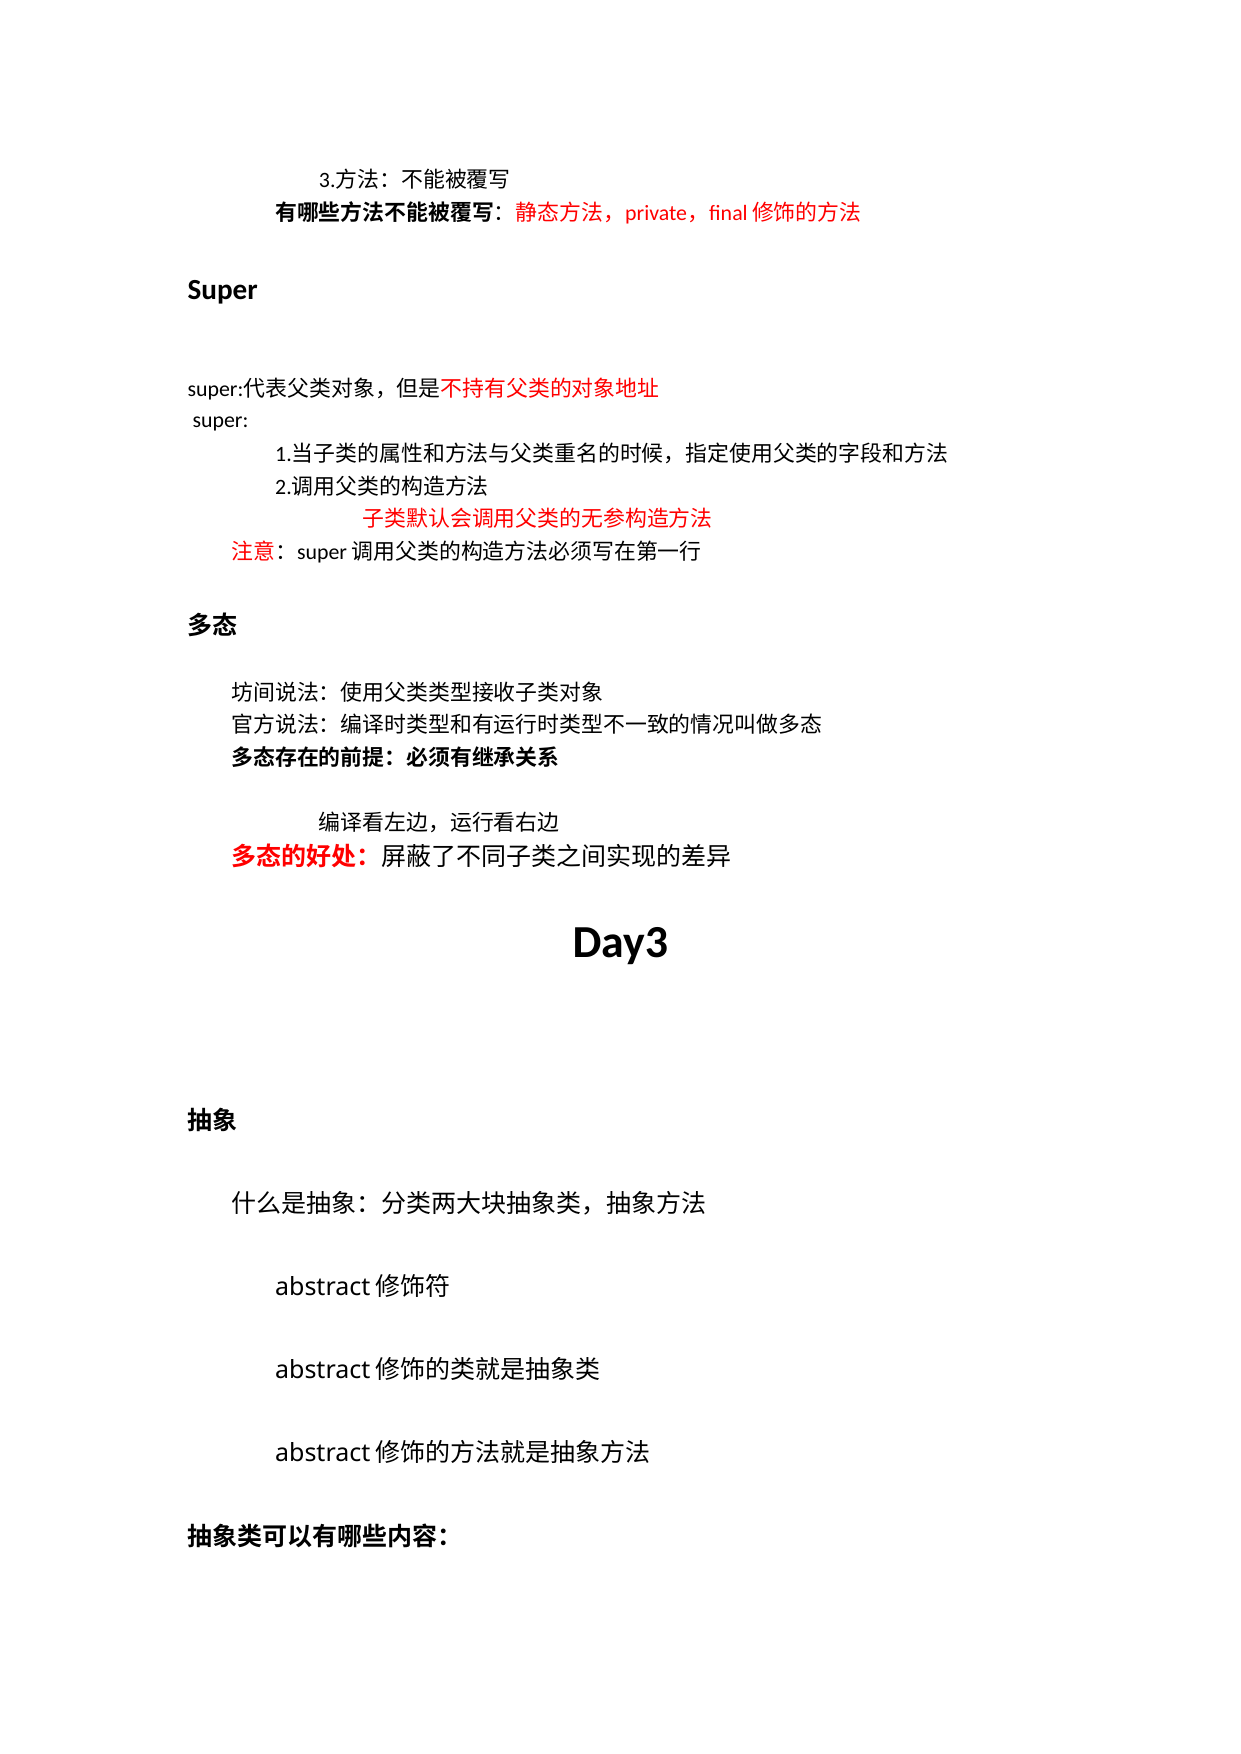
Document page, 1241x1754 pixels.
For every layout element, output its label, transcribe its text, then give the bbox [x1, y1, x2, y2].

subtitle Super [187, 256, 1053, 321]
text super:代表父类对象，但是不持有父类的对象地址 [187, 371, 1053, 403]
subtitle 抽象 [187, 1086, 1053, 1151]
text 有哪些方法不能被覆写：静态方法，private，final修饰的方法 [187, 194, 1053, 227]
text 子类默认会调用父类的无参构造方法 [187, 501, 1053, 533]
list abstract修饰的类就是抽象类 [231, 1335, 1053, 1400]
text 2.调用父类的构造方法 [231, 468, 1053, 501]
list 什么是抽象：分类两大块抽象类，抽象方法 [187, 1169, 1053, 1234]
text 编译看左边，运行看右边 [187, 804, 1053, 837]
subtitle 多态 [187, 591, 1053, 656]
text 坊间说法：使用父类类型接收子类对象 [187, 674, 1053, 707]
list 多态的好处：屏蔽了不同子类之间实现的差异 [187, 837, 1053, 873]
text super: [187, 403, 1053, 436]
text 官方说法：编译时类型和有运行时类型不一致的情况叫做多态 [187, 707, 1053, 739]
list abstract修饰符 [231, 1252, 1053, 1317]
list 抽象类可以有哪些内容： [187, 1502, 1053, 1567]
subtitle Day3 [187, 908, 1053, 973]
text 注意：super调用父类的构造方法必须写在第一行 [187, 533, 1053, 566]
text 1.当子类的属性和方法与父类重名的时候，指定使用父类的字段和方法 [187, 436, 1053, 468]
list abstract修饰的方法就是抽象方法 [231, 1418, 1053, 1483]
list 多态存在的前提：必须有继承关系 [187, 739, 1053, 772]
text 3.方法：不能被覆写 [187, 162, 1053, 194]
